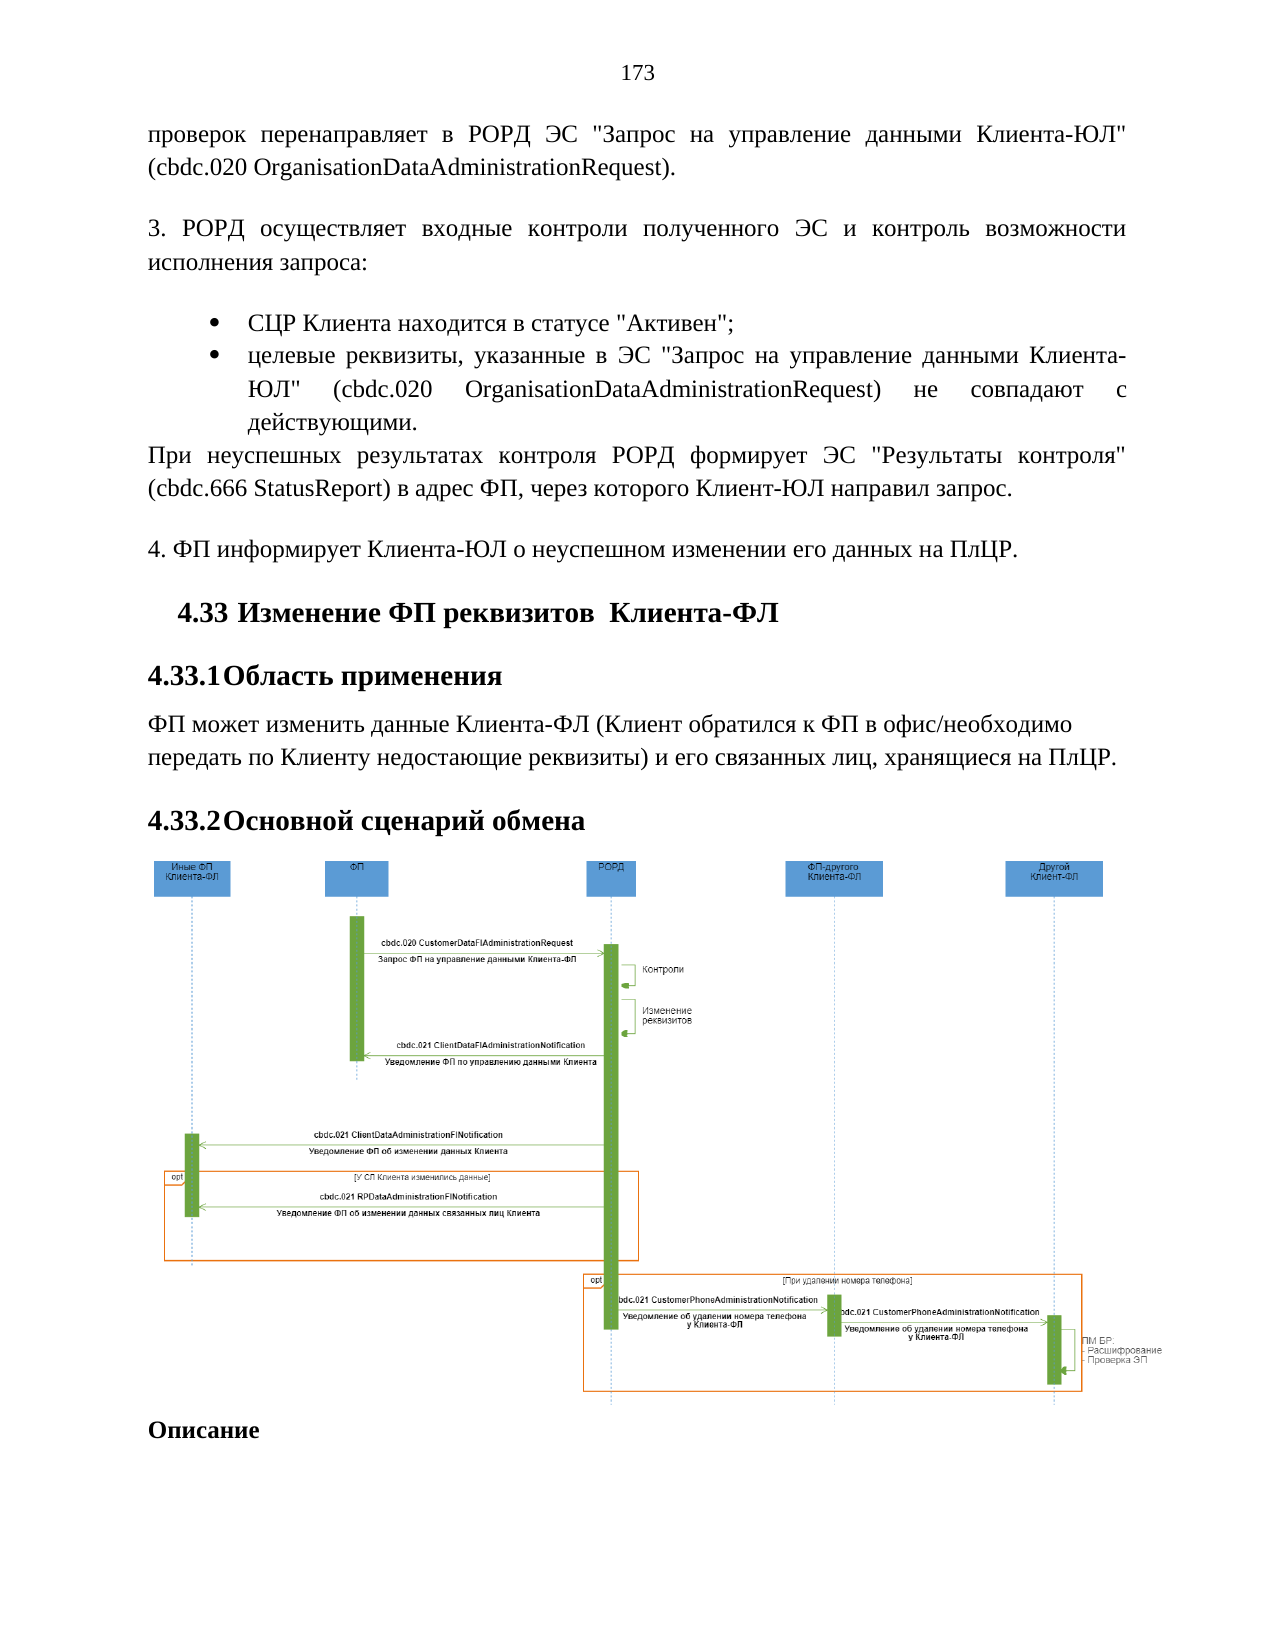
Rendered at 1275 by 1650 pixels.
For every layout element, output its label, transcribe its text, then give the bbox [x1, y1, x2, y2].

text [148, 119, 1127, 181]
list СЦР Клиента находится в статусе "Активен"; [210, 308, 1127, 336]
text 3. РОРД осуществляет входные контроли полученного ЭС и контроль возможности исполнения запроса: [148, 213, 1127, 275]
list целевые реквизиты, указанные в ЭС "Запрос на управление данными Клиента-ЮЛ" (cbdc.020 OrganisationDataAdministrationRequest) не совпадают с действующими. [210, 341, 1127, 435]
text Описание [148, 1415, 1127, 1443]
text ФП может изменить данные Клиента-ФЛ (Клиент обратился к ФП в офис/необходимо передать по Клиенту недостающие реквизиты) и его связанных лиц, хранящиеся на ПлЦР. [148, 709, 1127, 771]
subtitle Основной сценарий обмена [148, 803, 1127, 837]
text При неуспешных результатах контроля РОРД формирует ЭС "Результаты контроля" (cbdc.666 StatusReport) в адрес ФП, через которого Клиент-ЮЛ направил запрос. [148, 440, 1127, 501]
subtitle Область применения [148, 658, 1127, 692]
subtitle Изменение ФП реквизитов Клиента-ФЛ [177, 595, 1127, 628]
text 4. ФП информирует Клиента-ЮЛ о неуспешном изменении его данных на ПлЦР. [148, 534, 1127, 562]
picture [147, 854, 1168, 1411]
